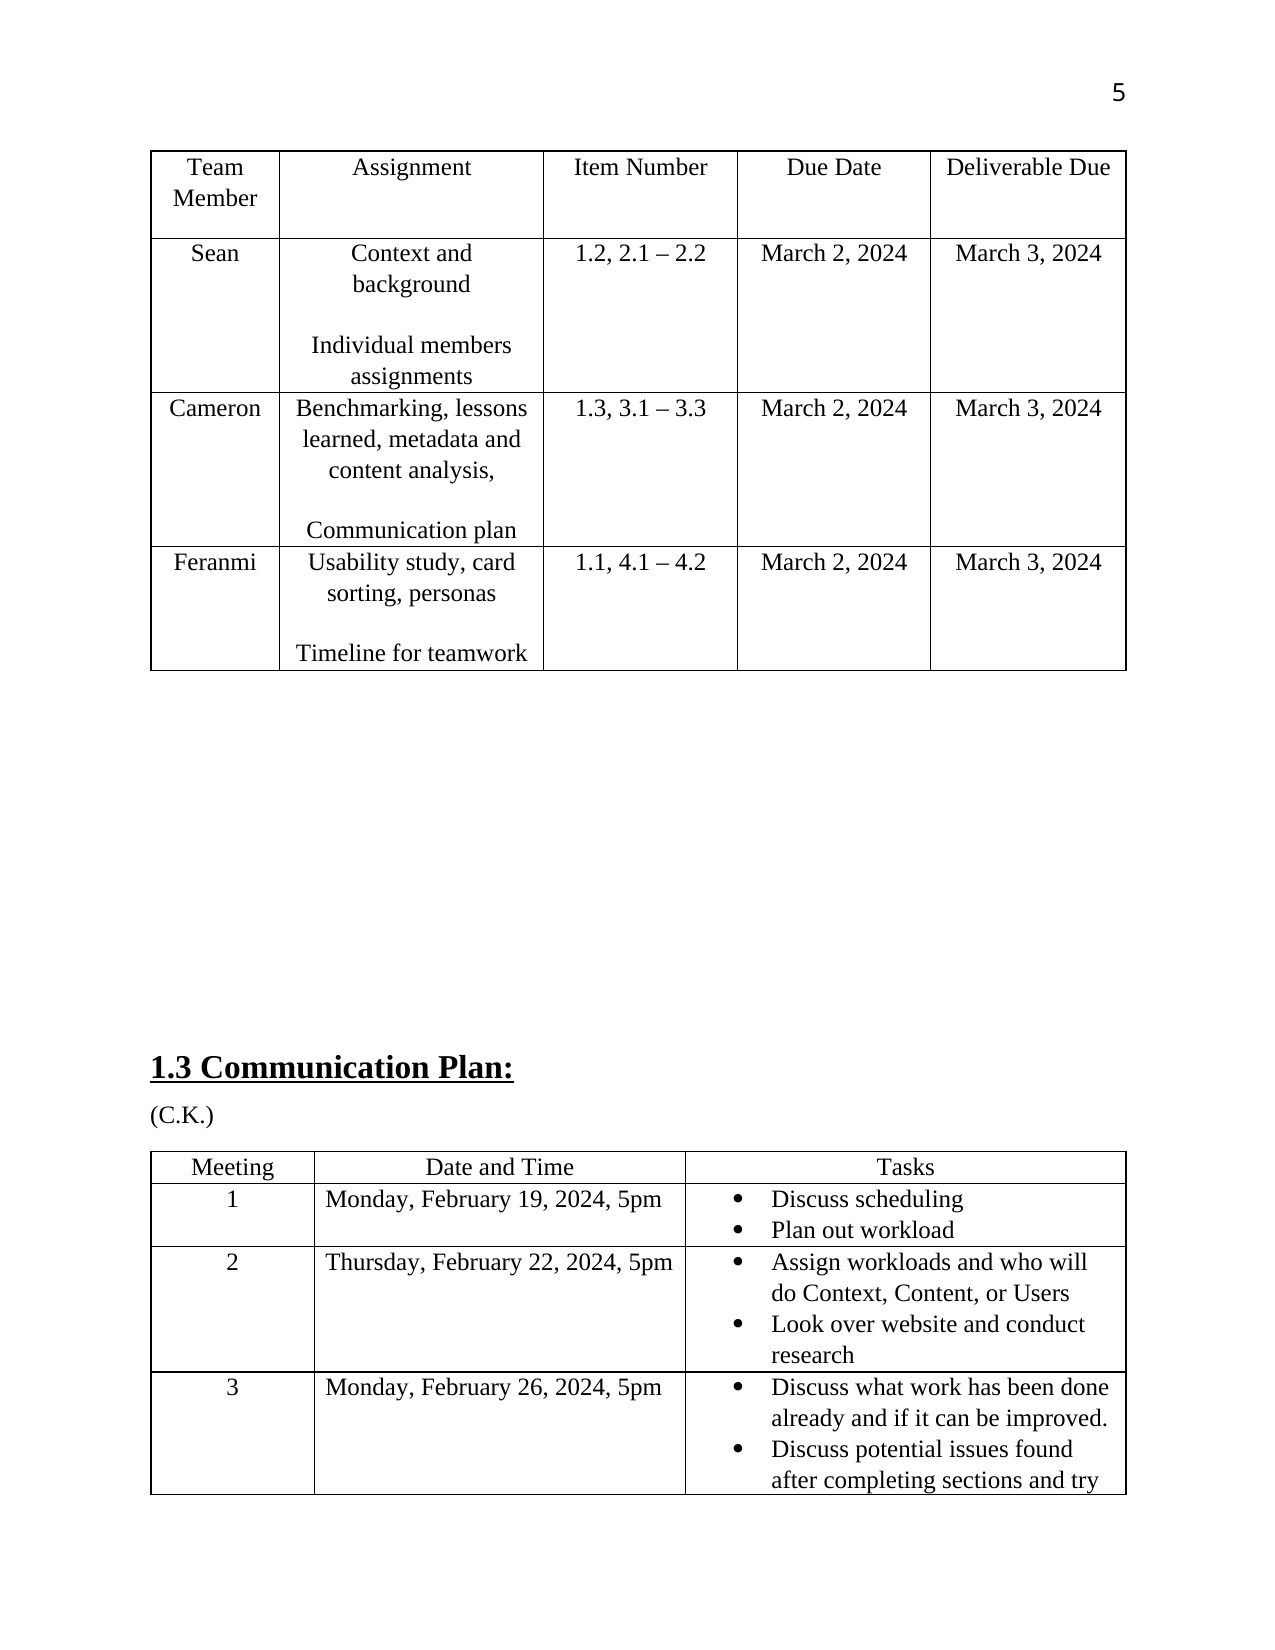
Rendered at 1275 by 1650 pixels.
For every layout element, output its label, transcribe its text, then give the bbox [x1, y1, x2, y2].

table_cell March 2, 2024 [738, 239, 930, 392]
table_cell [686, 1373, 1125, 1494]
table_cell Monday, February 19, 2024, 5pm [315, 1184, 685, 1246]
table_cell 1.1, 4.1 – 4.2 [544, 547, 737, 669]
table_header Assignment [280, 152, 543, 237]
table_header Team Member [152, 152, 279, 237]
table_cell Discuss scheduling Plan out workload [686, 1184, 1125, 1246]
table_cell Usability study, card sorting, personas Timeline for teamwork [280, 547, 543, 669]
table_header Deliverable Due [931, 152, 1125, 237]
table_cell Feranmi [152, 547, 279, 669]
table_header Tasks [686, 1152, 1125, 1183]
table_header Item Number [544, 152, 737, 237]
table_header Date and Time [315, 1152, 685, 1183]
table_header Due Date [738, 152, 930, 237]
table_header Meeting [152, 1152, 314, 1183]
table_cell Thursday, February 22, 2024, 5pm [315, 1247, 685, 1371]
subtitle 1.3 Communication Plan: [150, 1048, 1125, 1086]
table_cell Sean [152, 239, 279, 392]
table_cell Benchmarking, lessons learned, metadata and content analysis, Communication plan [280, 393, 543, 546]
table_cell March 2, 2024 [738, 393, 930, 546]
table_cell March 3, 2024 [931, 547, 1125, 669]
table_cell 1.3, 3.1 – 3.3 [544, 393, 737, 546]
table_cell 1 [152, 1184, 314, 1246]
table_cell March 2, 2024 [738, 547, 930, 669]
table_cell Assign workloads and who will do Context, Content, or Users Look over website and conduct research [686, 1247, 1125, 1371]
table_cell March 3, 2024 [931, 239, 1125, 392]
table_cell Context and background Individual members assignments [280, 239, 543, 392]
table_cell 2 [152, 1247, 314, 1371]
table_cell Cameron [152, 393, 279, 546]
table_cell 1.2, 2.1 – 2.2 [544, 239, 737, 392]
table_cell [315, 1373, 685, 1494]
table_cell 3 [152, 1373, 314, 1494]
text (C.K.) [150, 1101, 1125, 1129]
table_cell March 3, 2024 [931, 393, 1125, 546]
